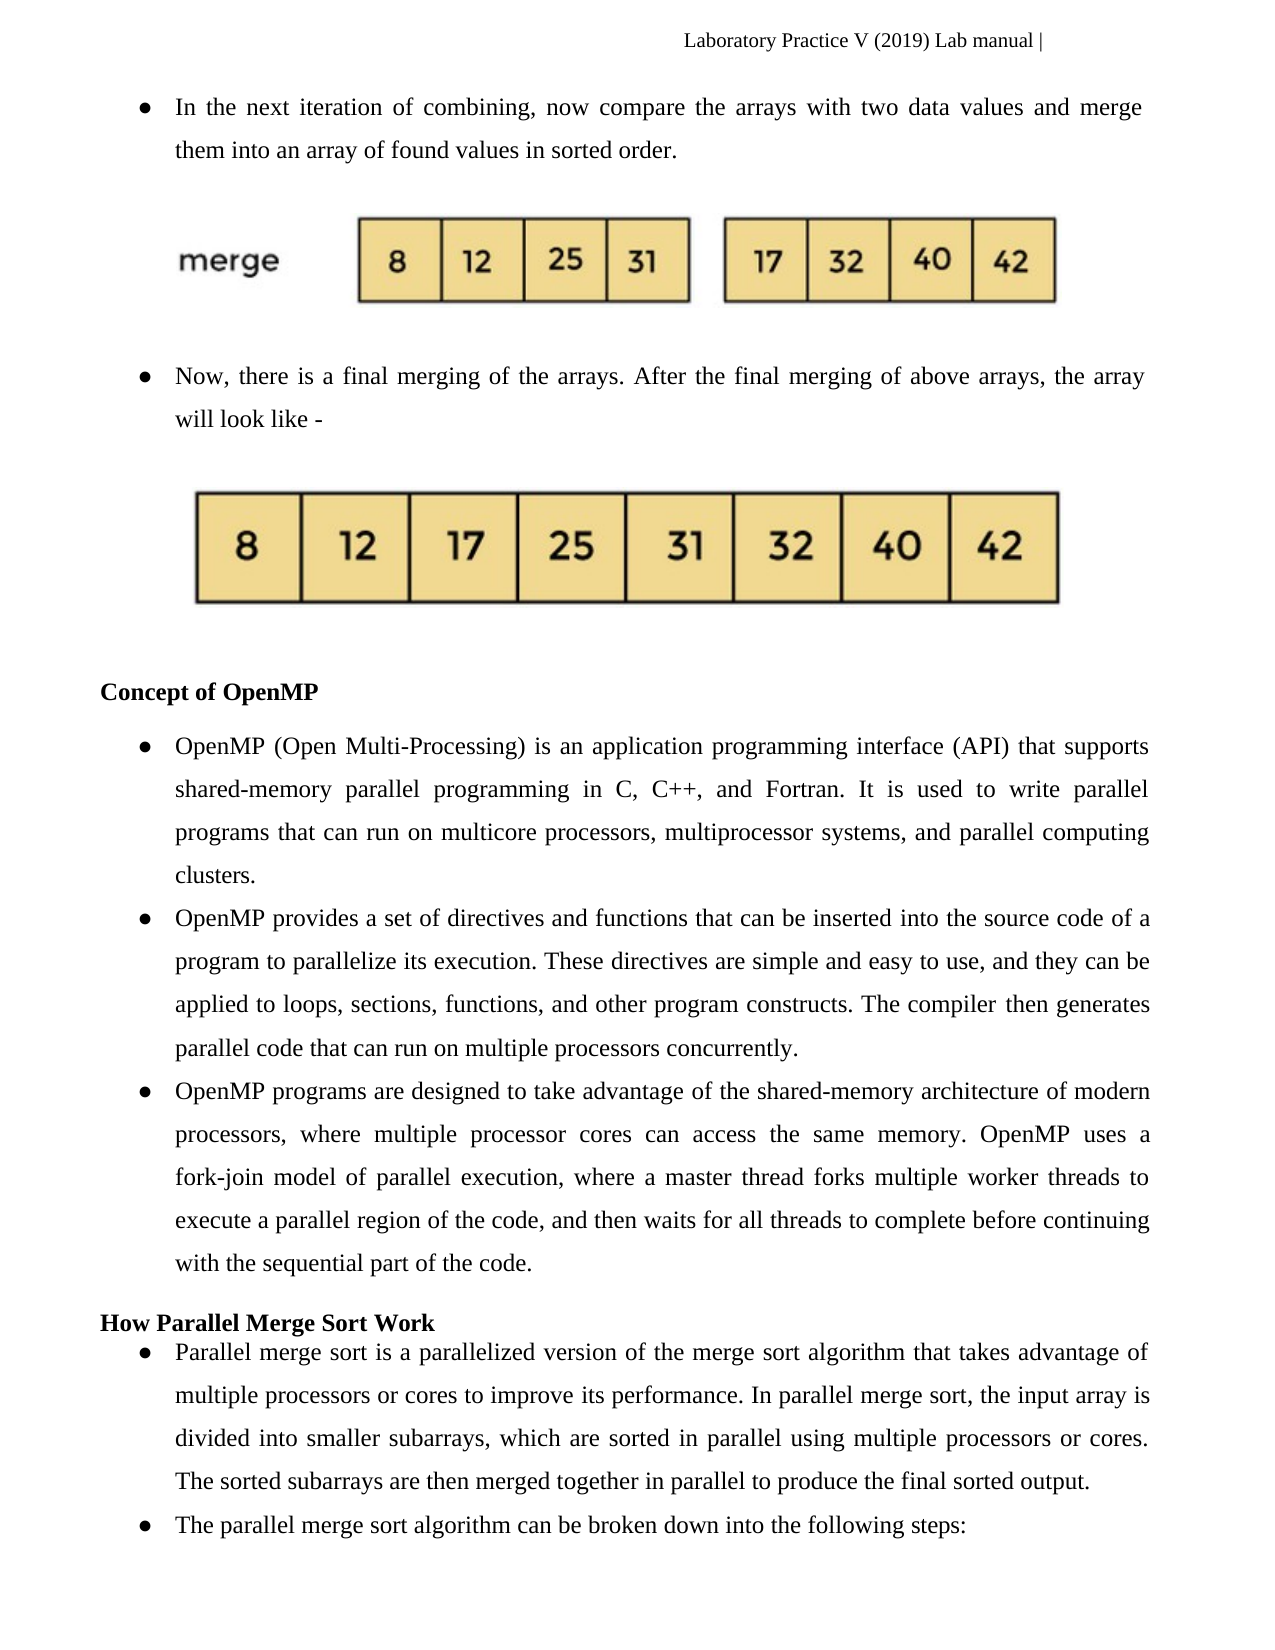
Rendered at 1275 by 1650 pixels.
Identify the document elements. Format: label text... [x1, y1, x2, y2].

list Parallel merge sort is a parallelized version of the merge sort algorithm that takes advantage of multiple processors or cores to improve its performance. In parallel merge sort, the input array is divided into smaller subarrays, which are sorted in parallel using multiple processors or cores. The sorted subarrays are then merged together in parallel to produce the final sorted output. [137, 1337, 1150, 1495]
list Now, there is a final merging of the arrays. After the final merging of above arrays, the array will look like - [137, 361, 1145, 433]
text How Parallel Merge Sort Work [100, 1308, 1200, 1337]
text Concept of OpenMP [100, 677, 1200, 706]
picture [191, 487, 1064, 608]
list OpenMP provides a set of directives and functions that can be inserted into the source code of a program to parallelize its execution. These directives are simple and easy to use, and they can be applied to loops, sections, functions, and other program constructs. The compiler then generates parallel code that can run on multiple processors concurrently. [137, 903, 1150, 1061]
list OpenMP (Open Multi-Processing) is an application programming interface (API) that supports shared-memory parallel programming in C, C++, and Fortran. It is used to write parallel programs that can run on multicore processors, multiprocessor systems, and parallel computing clusters. [137, 731, 1150, 889]
picture [176, 213, 1062, 308]
list The parallel merge sort algorithm can be broken down into the following steps: [137, 1510, 1200, 1538]
list In the next iteration of combining, now compare the arrays with two data values and merge them into an array of found values in sorted order. [137, 92, 1143, 164]
list OpenMP programs are designed to take advantage of the shared-memory architecture of modern processors, where multiple processor cores can access the same memory. OpenMP uses a fork-join model of parallel execution, where a master thread forks multiple worker threads to execute a parallel region of the code, and then waits for all threads to complete before continuing with the sequential part of the code. [137, 1076, 1151, 1277]
